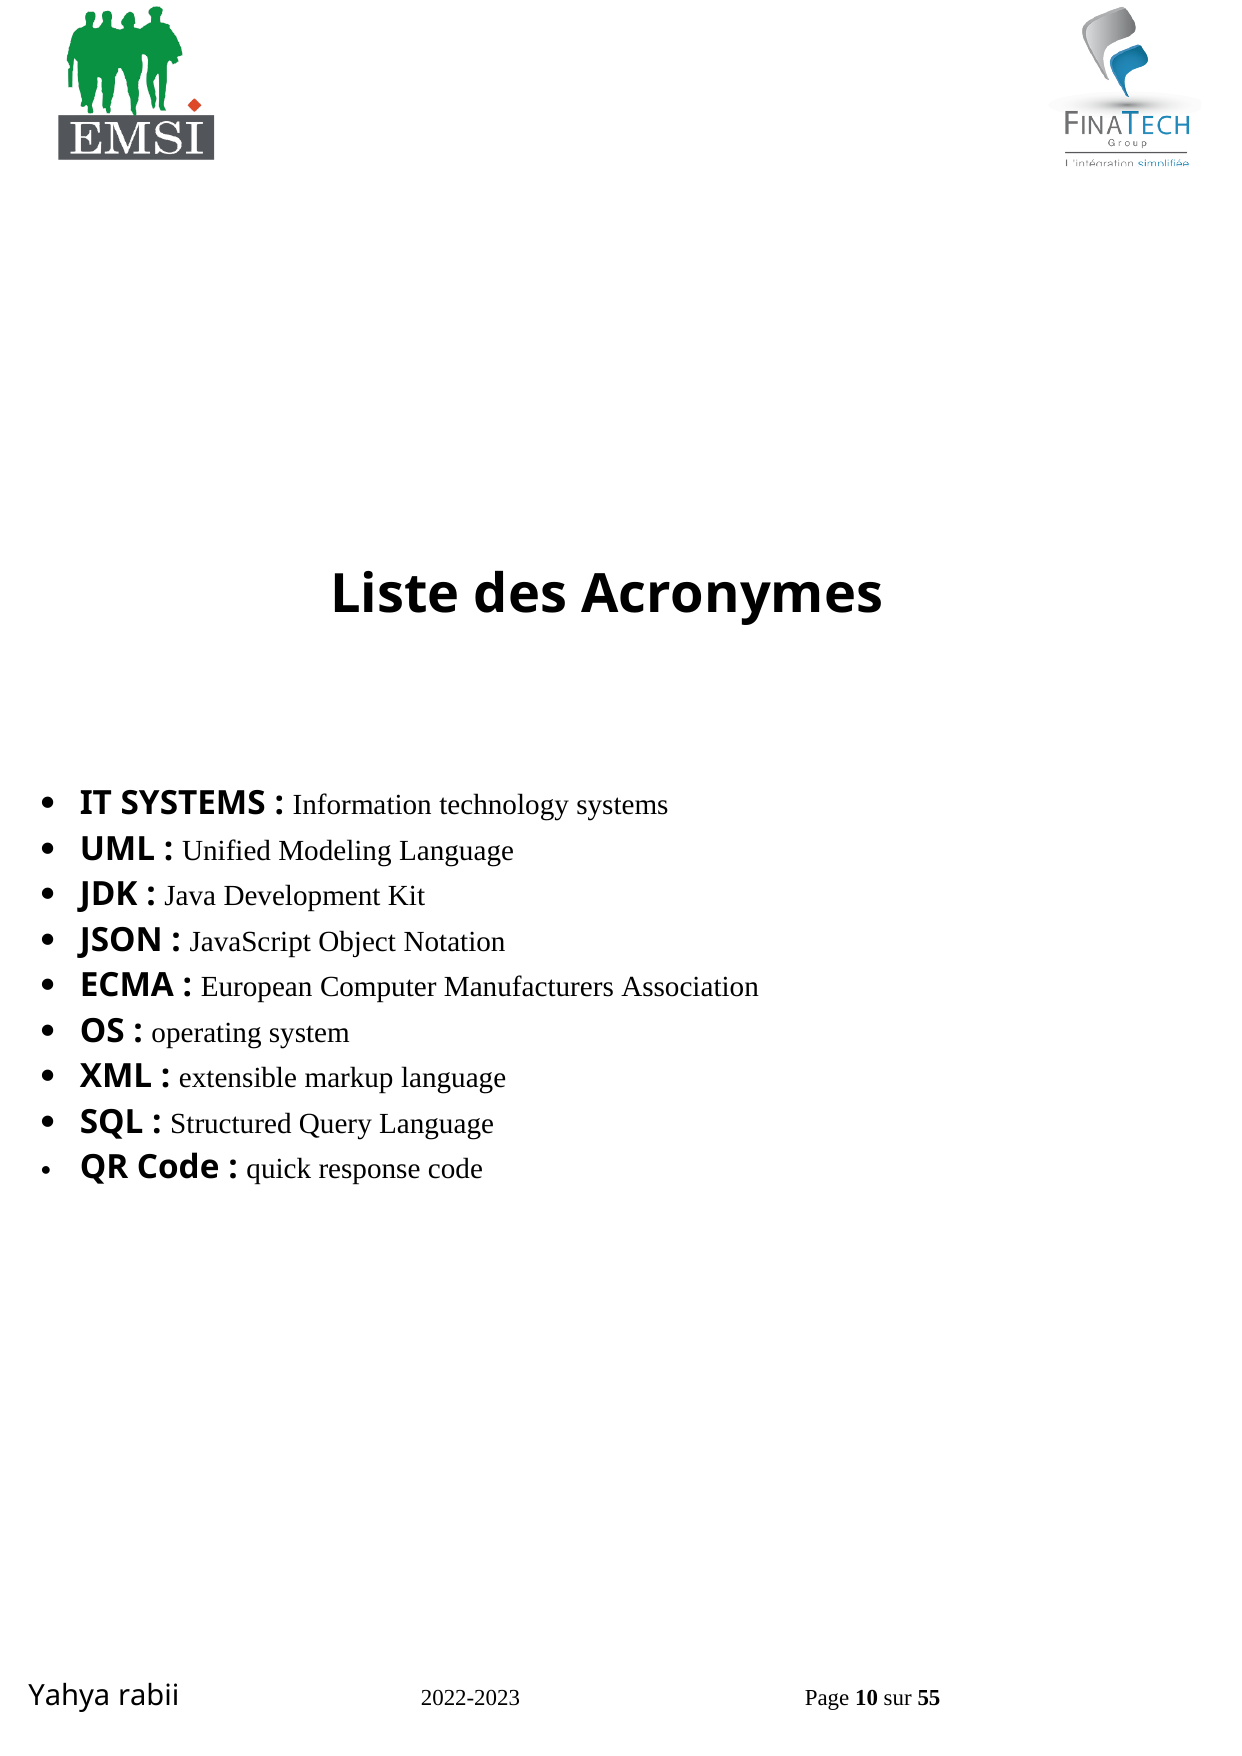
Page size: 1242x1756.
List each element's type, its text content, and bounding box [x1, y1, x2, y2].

list XML : extensible markup language [42, 1052, 1242, 1098]
list JDK : Java Development Kit [42, 870, 1242, 916]
list JSON : JavaScript Object Notation [42, 916, 1242, 961]
list QR Code : quick response code [42, 1143, 1242, 1189]
subtitle Liste des Acronymes [115, 554, 1098, 628]
picture [50, 3, 220, 166]
list UML : Unified Modeling Language [42, 825, 1242, 870]
picture [1048, 6, 1202, 167]
list SQL : Structured Query Language [42, 1098, 1242, 1143]
list IT SYSTEMS : Information technology systems [42, 779, 1242, 824]
list ECMA : European Computer Manufacturers Association [42, 961, 1242, 1007]
list OS : operating system [42, 1007, 1242, 1052]
